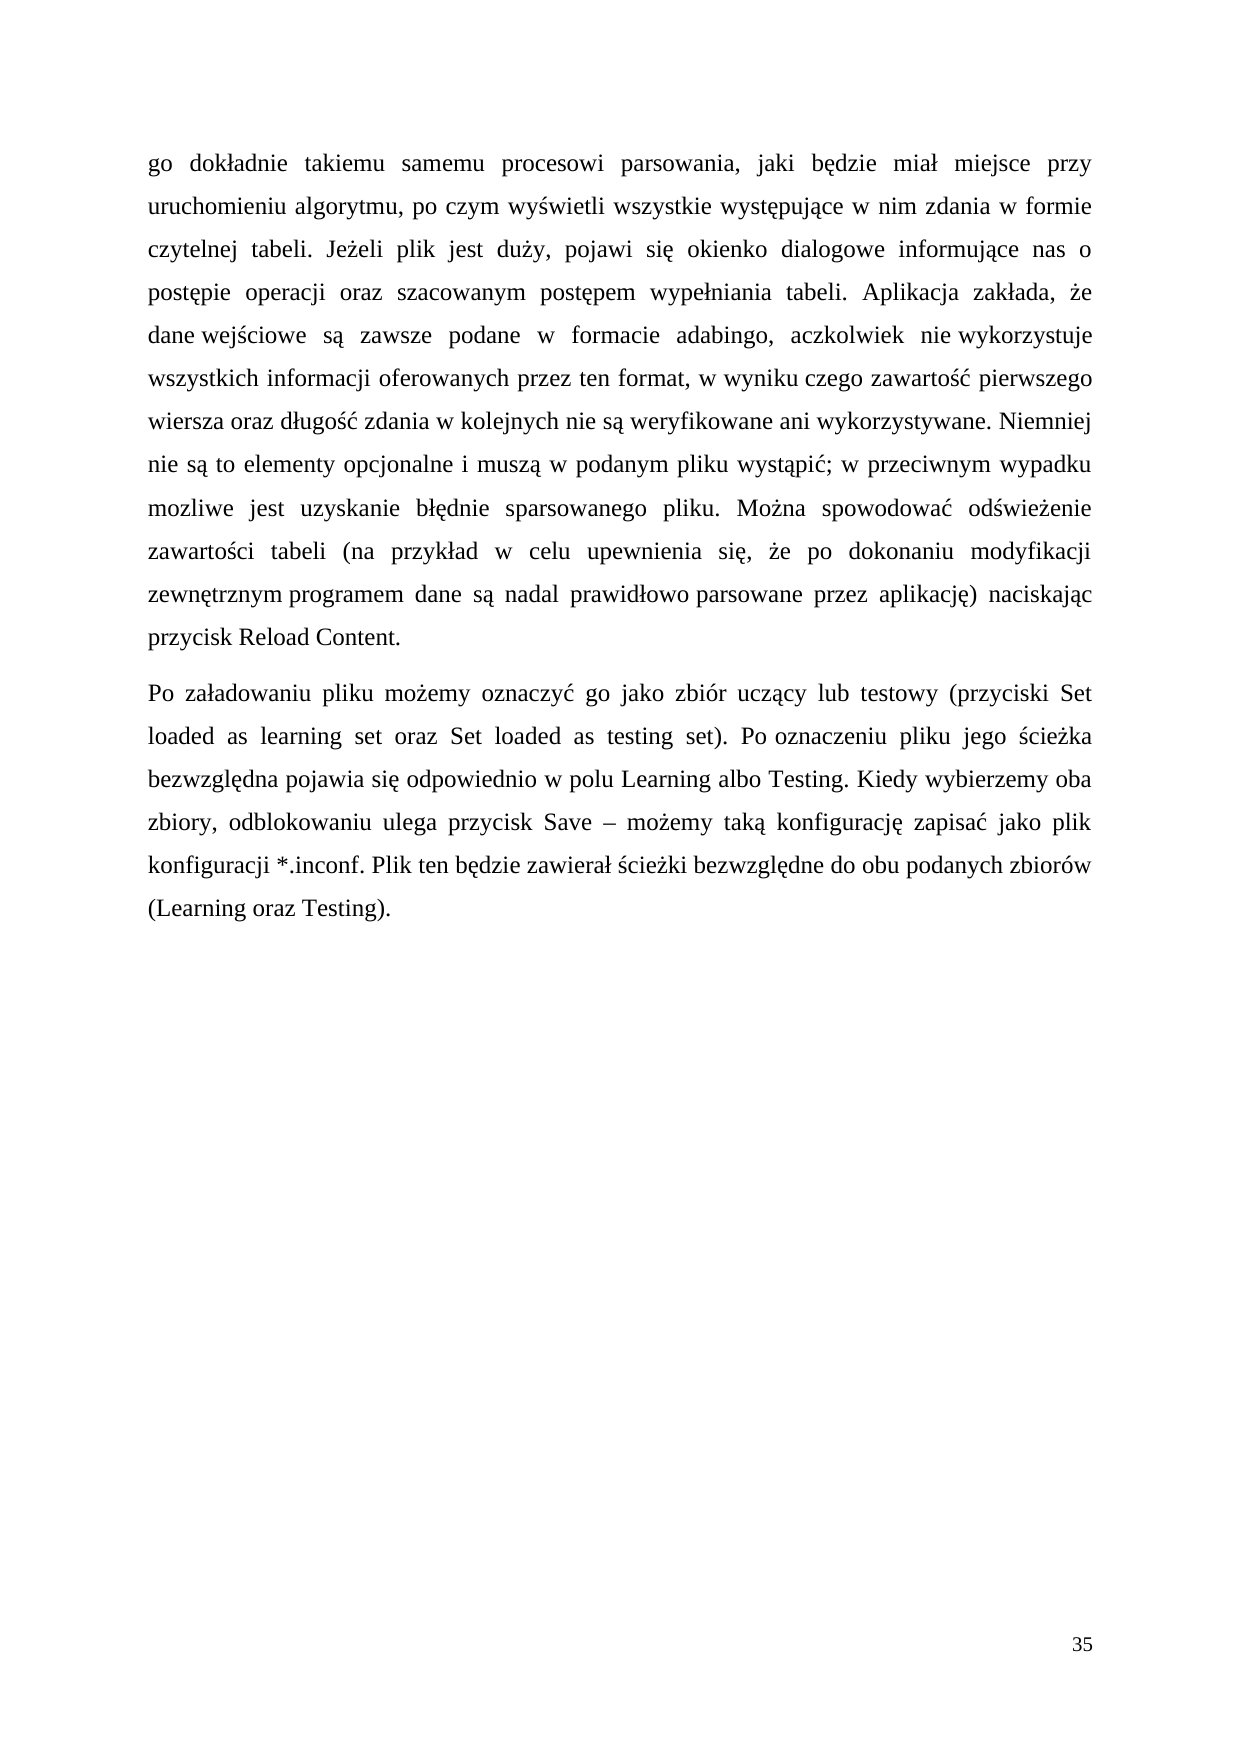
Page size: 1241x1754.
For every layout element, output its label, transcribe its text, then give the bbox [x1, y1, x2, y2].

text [148, 148, 1093, 651]
text Po załadowaniu pliku możemy oznaczyć go jako zbiór uczący lub testowy (przyciski Set loaded as learning set oraz Set loaded as testing set). Po oznaczeniu pliku jego ścieżka bezwzględna pojawia się odpowiednio w polu Learning albo Testing. Kiedy wybierzemy oba zbiory, odblokowaniu ulega przycisk Save – możemy taką konfigurację zapisać jako plik konfiguracji *.inconf. Plik ten będzie zawierał ścieżki bezwzględne do obu podanych zbiorów (Learning oraz Testing). [148, 678, 1093, 922]
